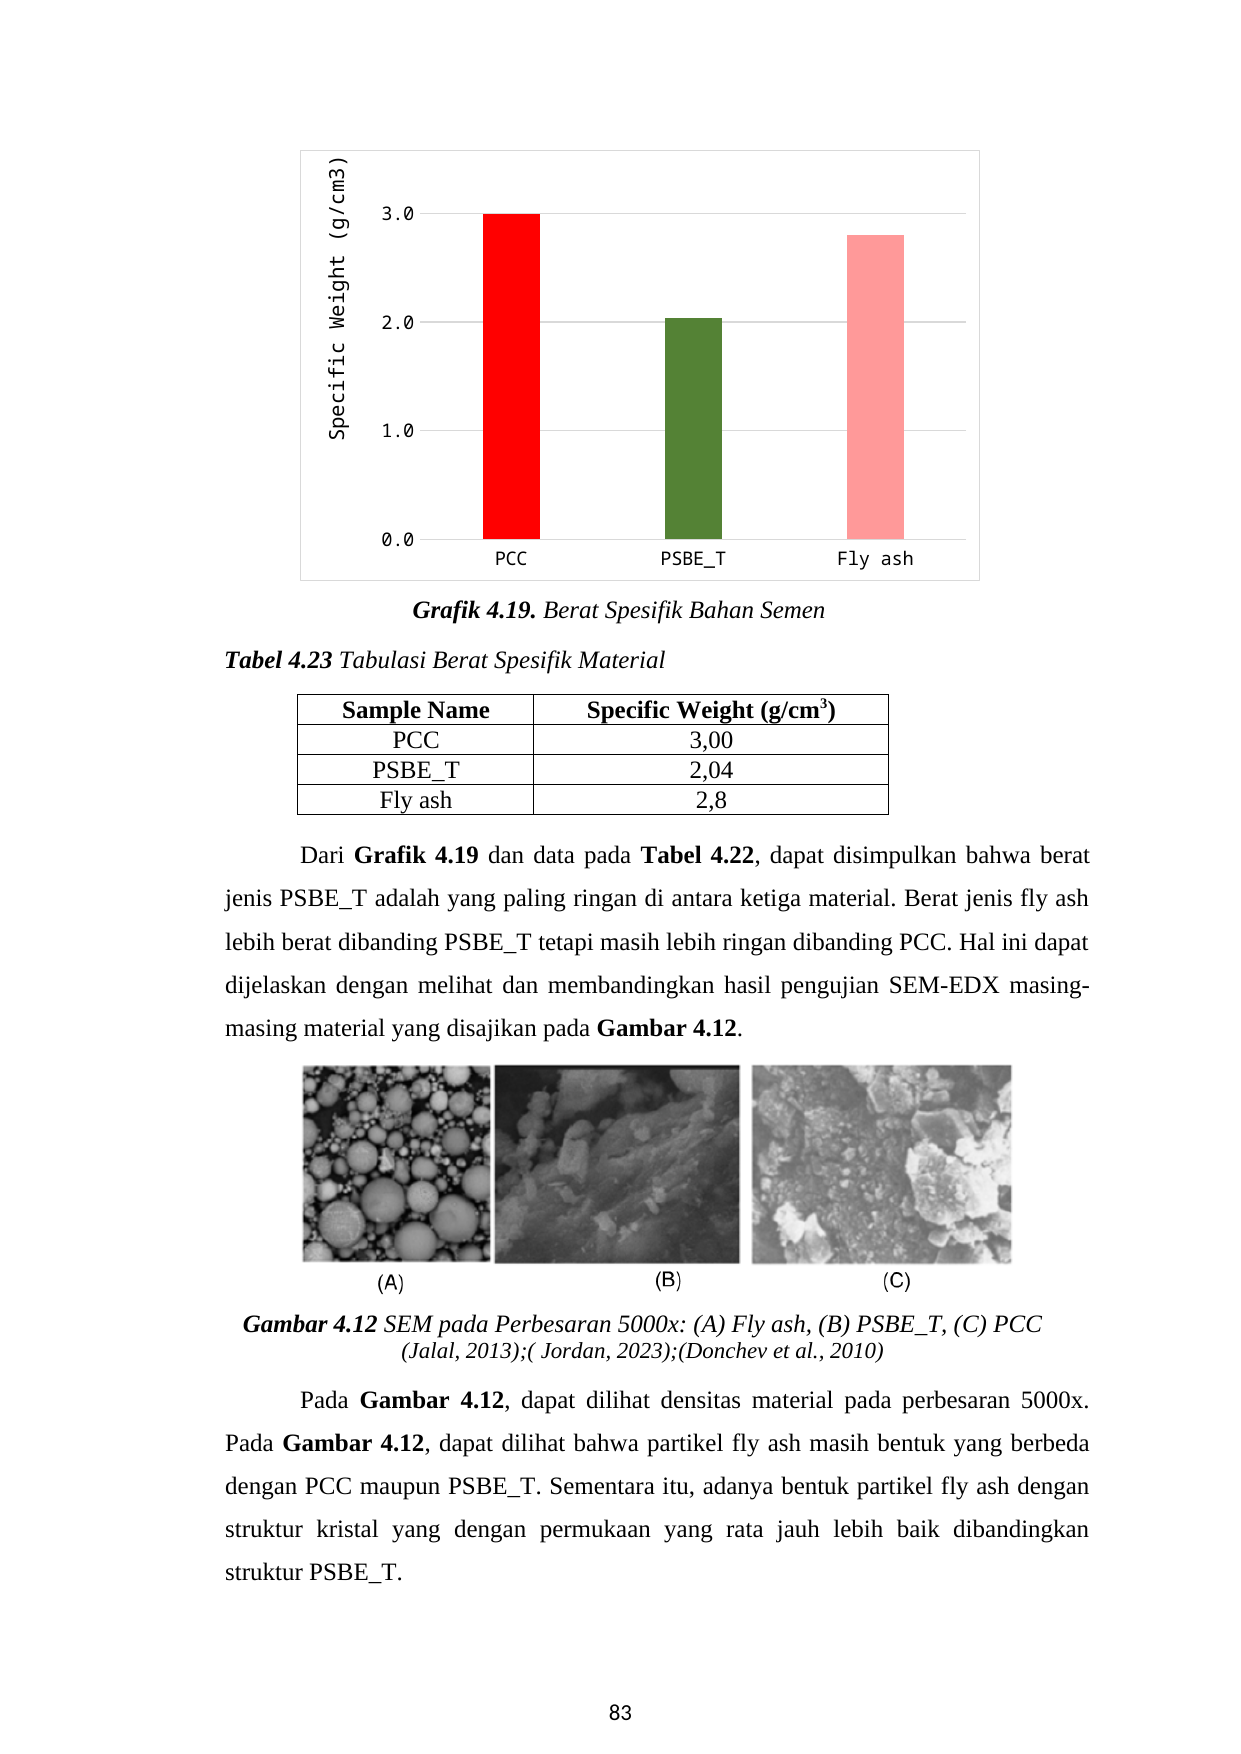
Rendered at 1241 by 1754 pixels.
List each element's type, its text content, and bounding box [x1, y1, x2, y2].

text Tabel 4.23 Tabulasi Berat Spesifik Material [224, 645, 1090, 673]
text Pada Gambar 4.12, dapat dilihat densitas material pada perbesaran 5000x. Pada Gambar 4.12, dapat dilihat bahwa partikel fly ash masih bentuk yang berbeda dengan PCC maupun PSBE_T. Sementara itu, adanya bentuk partikel fly ash dengan struktur kristal yang dengan permukaan yang rata jauh lebih baik dibandingkan struktur PSBE_T. [225, 1385, 1090, 1586]
table_cell 3,00 [534, 725, 888, 754]
text Gambar 4.12 SEM pada Perbesaran 5000x: (A) Fly ash, (B) PSBE_T, (C) PCC (Jalal, 2013);( Jordan, 2023);(Donchev et al., 2010) [194, 1309, 1090, 1364]
table_header Specific Weight (g/cm3) [534, 695, 888, 724]
table_cell 2,8 [534, 785, 888, 814]
table_cell 2,04 [534, 755, 888, 784]
picture [296, 1056, 1018, 1295]
table_cell PSBE_T [298, 755, 533, 784]
text Dari Grafik 4.19 dan data pada Tabel 4.22, dapat disimpulkan bahwa berat jenis PSBE_T adalah yang paling ringan di antara ketiga material. Berat jenis fly ash lebih berat dibanding PSBE_T tetapi masih lebih ringan dibanding PCC. Hal ini dapat dijelaskan dengan melihat dan membandingkan hasil pengujian SEM-EDX masing-masing material yang disajikan pada Gambar 4.12. [225, 840, 1090, 1042]
table_header Sample Name [298, 695, 533, 724]
text Grafik 4.19. Berat Spesifik Bahan Semen [150, 595, 1090, 624]
table_cell Fly ash [298, 785, 533, 814]
table_cell PCC [298, 725, 533, 754]
